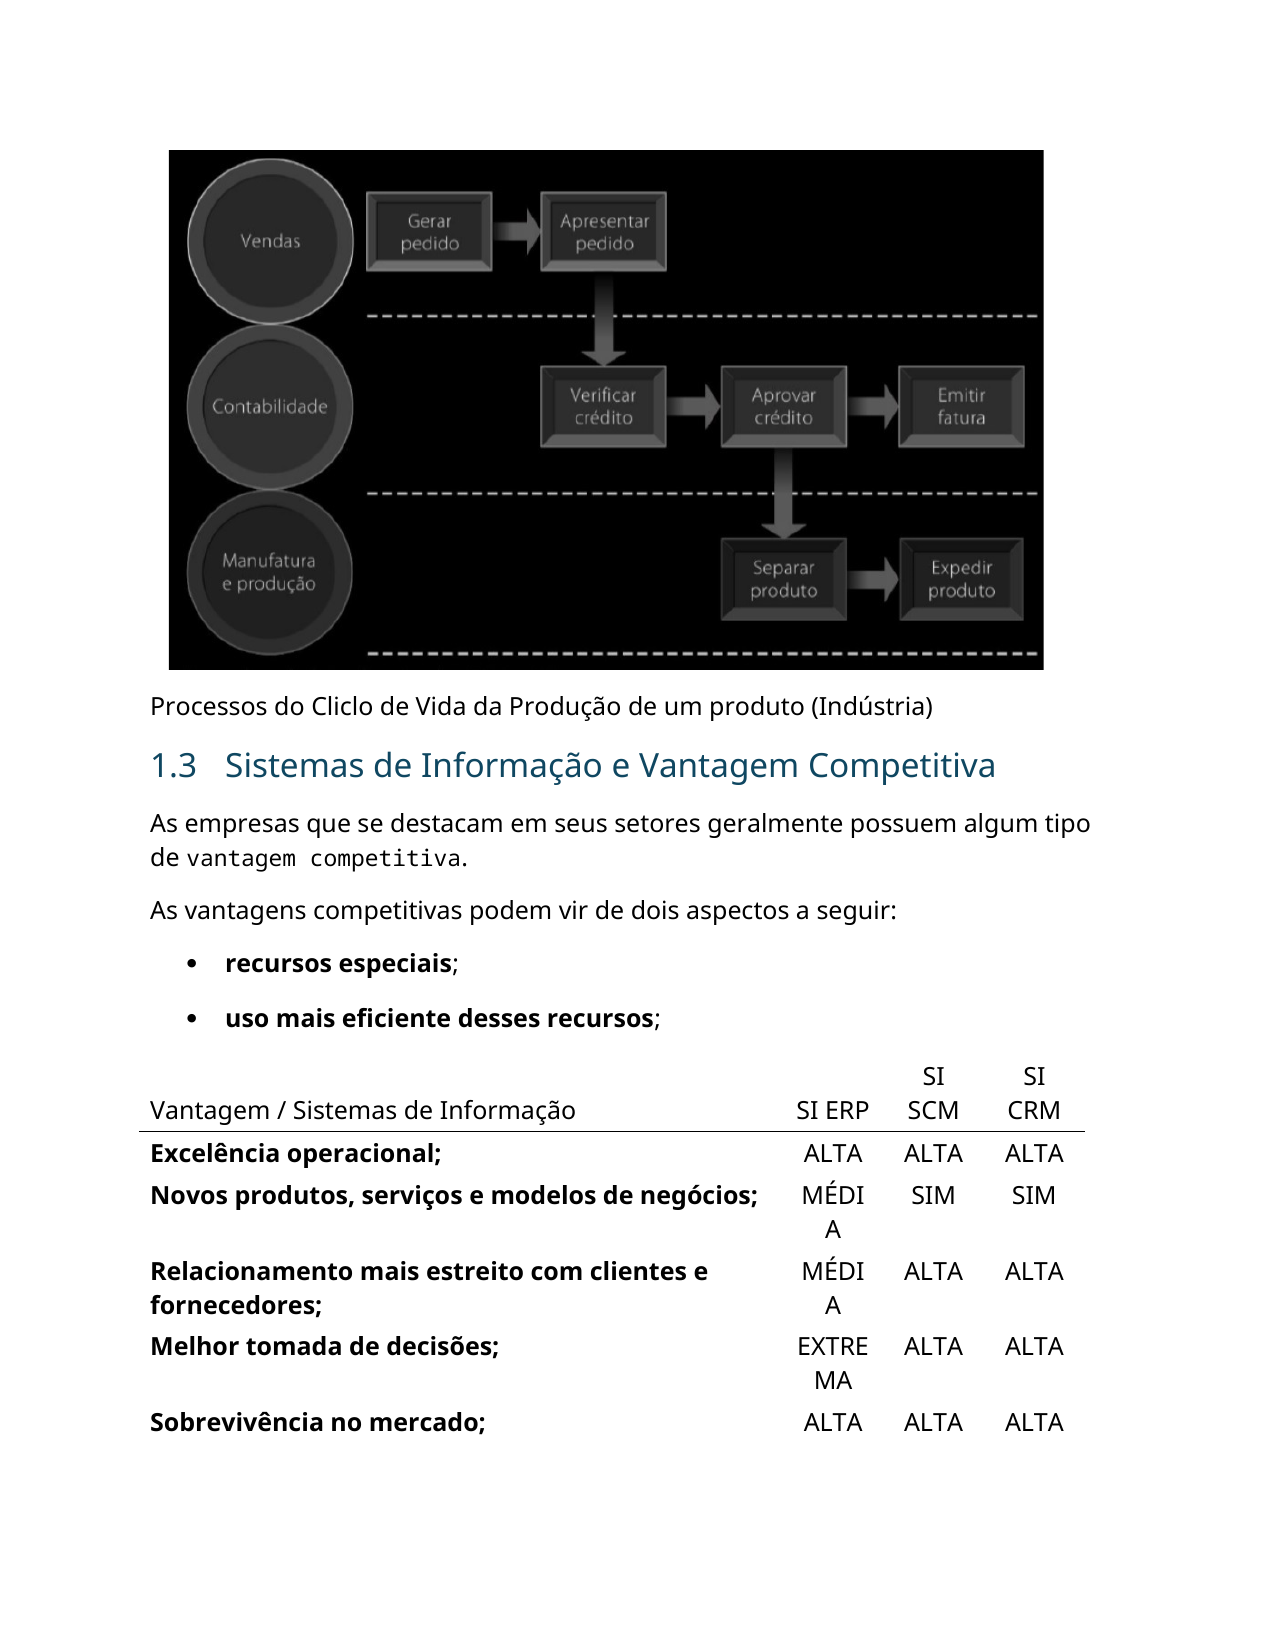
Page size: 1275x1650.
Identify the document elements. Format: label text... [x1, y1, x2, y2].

table_cell ALTA [783, 1401, 883, 1442]
table_cell ALTA [984, 1250, 1084, 1325]
picture [168, 150, 1044, 670]
table_cell ALTA [883, 1401, 984, 1442]
table_cell Excelência operacional; [139, 1132, 783, 1174]
table_cell SIM [883, 1174, 984, 1249]
table_cell Sobrevivência no mercado; [139, 1401, 783, 1442]
list recursos especiais; [187, 945, 1125, 979]
table_cell MÉDIA [783, 1250, 883, 1325]
text Processos do Cliclo de Vida da Produção de um produto (Indústria) [150, 689, 1125, 723]
table_cell MÉDIA [783, 1174, 883, 1249]
table_cell ALTA [984, 1401, 1084, 1442]
list uso mais eficiente desses recursos; [187, 1000, 1125, 1034]
subtitle 1.3 Sistemas de Informação e Vantagem Competitiva [150, 741, 1125, 787]
table_cell ALTA [984, 1325, 1084, 1401]
table_cell ALTA [883, 1325, 984, 1401]
table_header SI ERP [783, 1055, 883, 1131]
table_header SI CRM [984, 1055, 1084, 1131]
table_cell ALTA [984, 1132, 1084, 1174]
table_cell ALTA [883, 1132, 984, 1174]
table_cell ALTA [783, 1132, 883, 1174]
text As vantagens competitivas podem vir de dois aspectos a seguir: [150, 892, 1125, 927]
table_header Vantagem / Sistemas de Informação [139, 1055, 783, 1131]
table_cell EXTREMA [783, 1325, 883, 1401]
table_cell ALTA [883, 1250, 984, 1325]
text As empresas que se destacam em seus setores geralmente possuem algum tipo de vantagem competitiva. [150, 806, 1125, 874]
table_cell SIM [984, 1174, 1084, 1249]
table_cell Relacionamento mais estreito com clientes e fornecedores; [139, 1250, 783, 1325]
table_cell Novos produtos, serviços e modelos de negócios; [139, 1174, 783, 1249]
table_header SI SCM [883, 1055, 984, 1131]
table_cell Melhor tomada de decisões; [139, 1325, 783, 1401]
